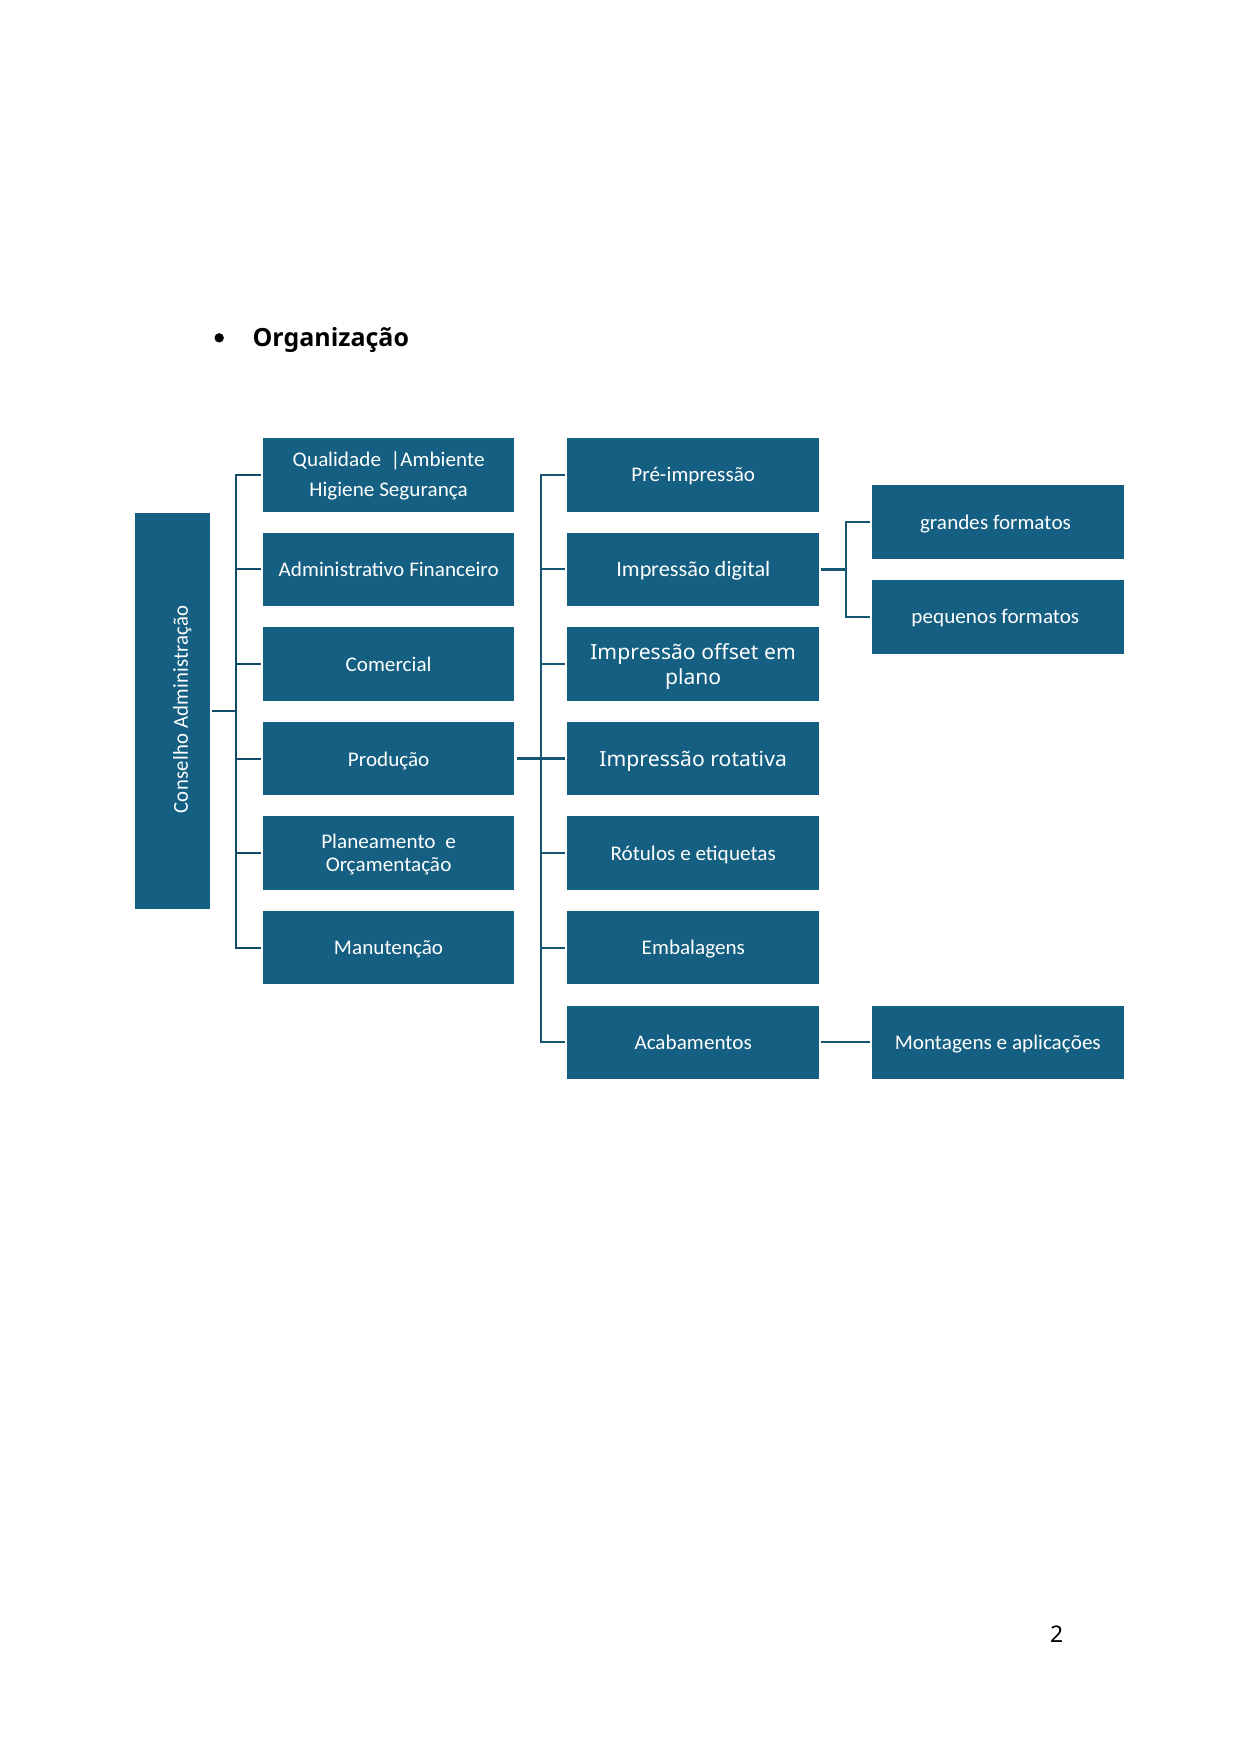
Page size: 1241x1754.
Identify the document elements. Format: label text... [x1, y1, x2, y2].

list Organização [215, 320, 1063, 354]
